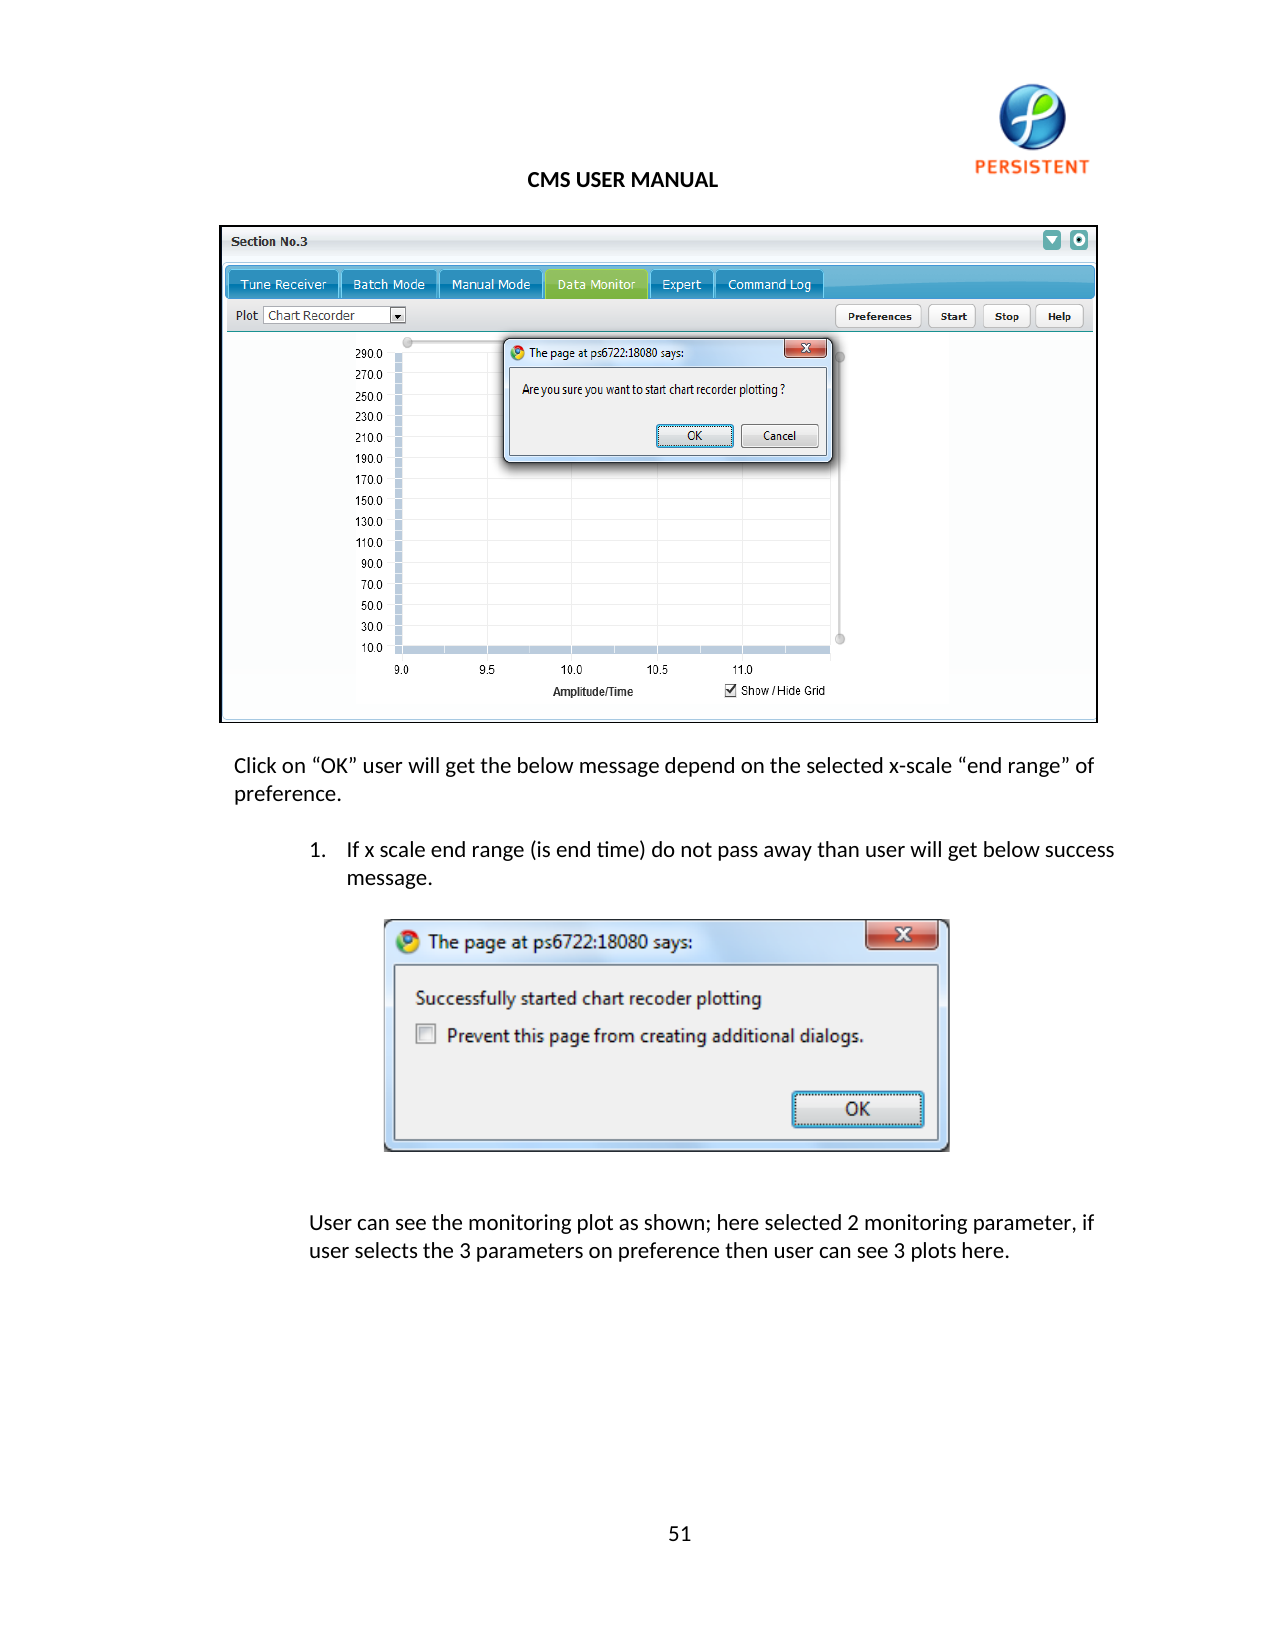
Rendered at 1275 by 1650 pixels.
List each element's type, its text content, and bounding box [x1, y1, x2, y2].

picture [383, 919, 950, 1152]
text User can see the monitoring plot as shown; here selected 2 monitoring parameter, if user selects the 3 parameters on preference then user can see 3 plots here. [309, 1208, 1125, 1264]
picture [964, 75, 1100, 188]
list If x scale end range (is end time) do not pass away than user will get below success message. [309, 835, 1125, 891]
text Click on “OK” user will get the below message depend on the selected x-scale “end range” of preference. [234, 751, 1125, 807]
picture [221, 227, 1096, 722]
